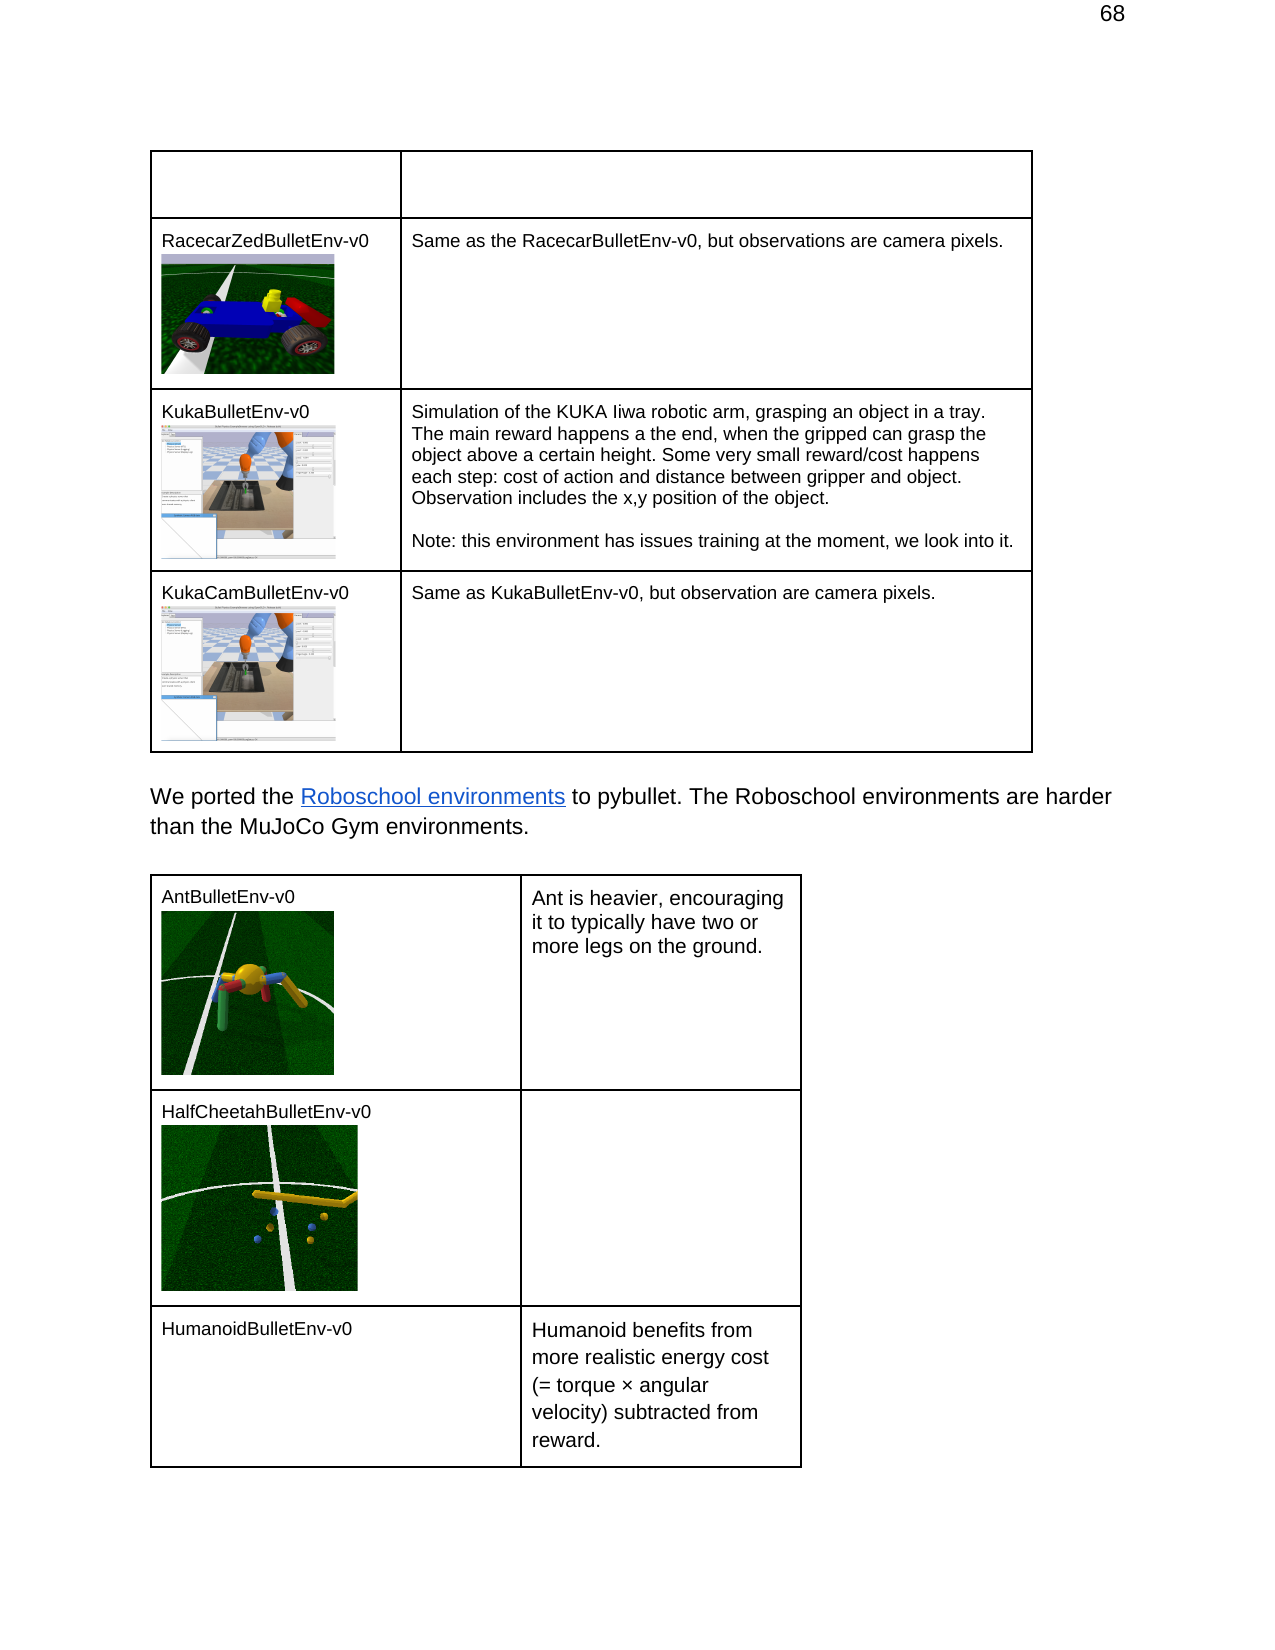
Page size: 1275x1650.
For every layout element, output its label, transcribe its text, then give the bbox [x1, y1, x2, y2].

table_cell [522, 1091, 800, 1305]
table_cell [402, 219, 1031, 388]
picture [161, 1125, 358, 1291]
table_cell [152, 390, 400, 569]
picture [161, 425, 336, 559]
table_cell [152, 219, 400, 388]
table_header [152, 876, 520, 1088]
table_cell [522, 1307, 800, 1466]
picture [161, 911, 334, 1075]
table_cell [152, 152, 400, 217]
picture [161, 606, 336, 741]
picture [161, 254, 335, 374]
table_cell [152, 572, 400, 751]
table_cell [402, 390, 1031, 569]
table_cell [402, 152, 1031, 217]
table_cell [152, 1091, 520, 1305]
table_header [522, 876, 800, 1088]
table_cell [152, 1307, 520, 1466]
text We ported the Roboschool environments to pybullet. The Roboschool environments are harder than the MuJoCo Gym environments. [150, 783, 1125, 839]
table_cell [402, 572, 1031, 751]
